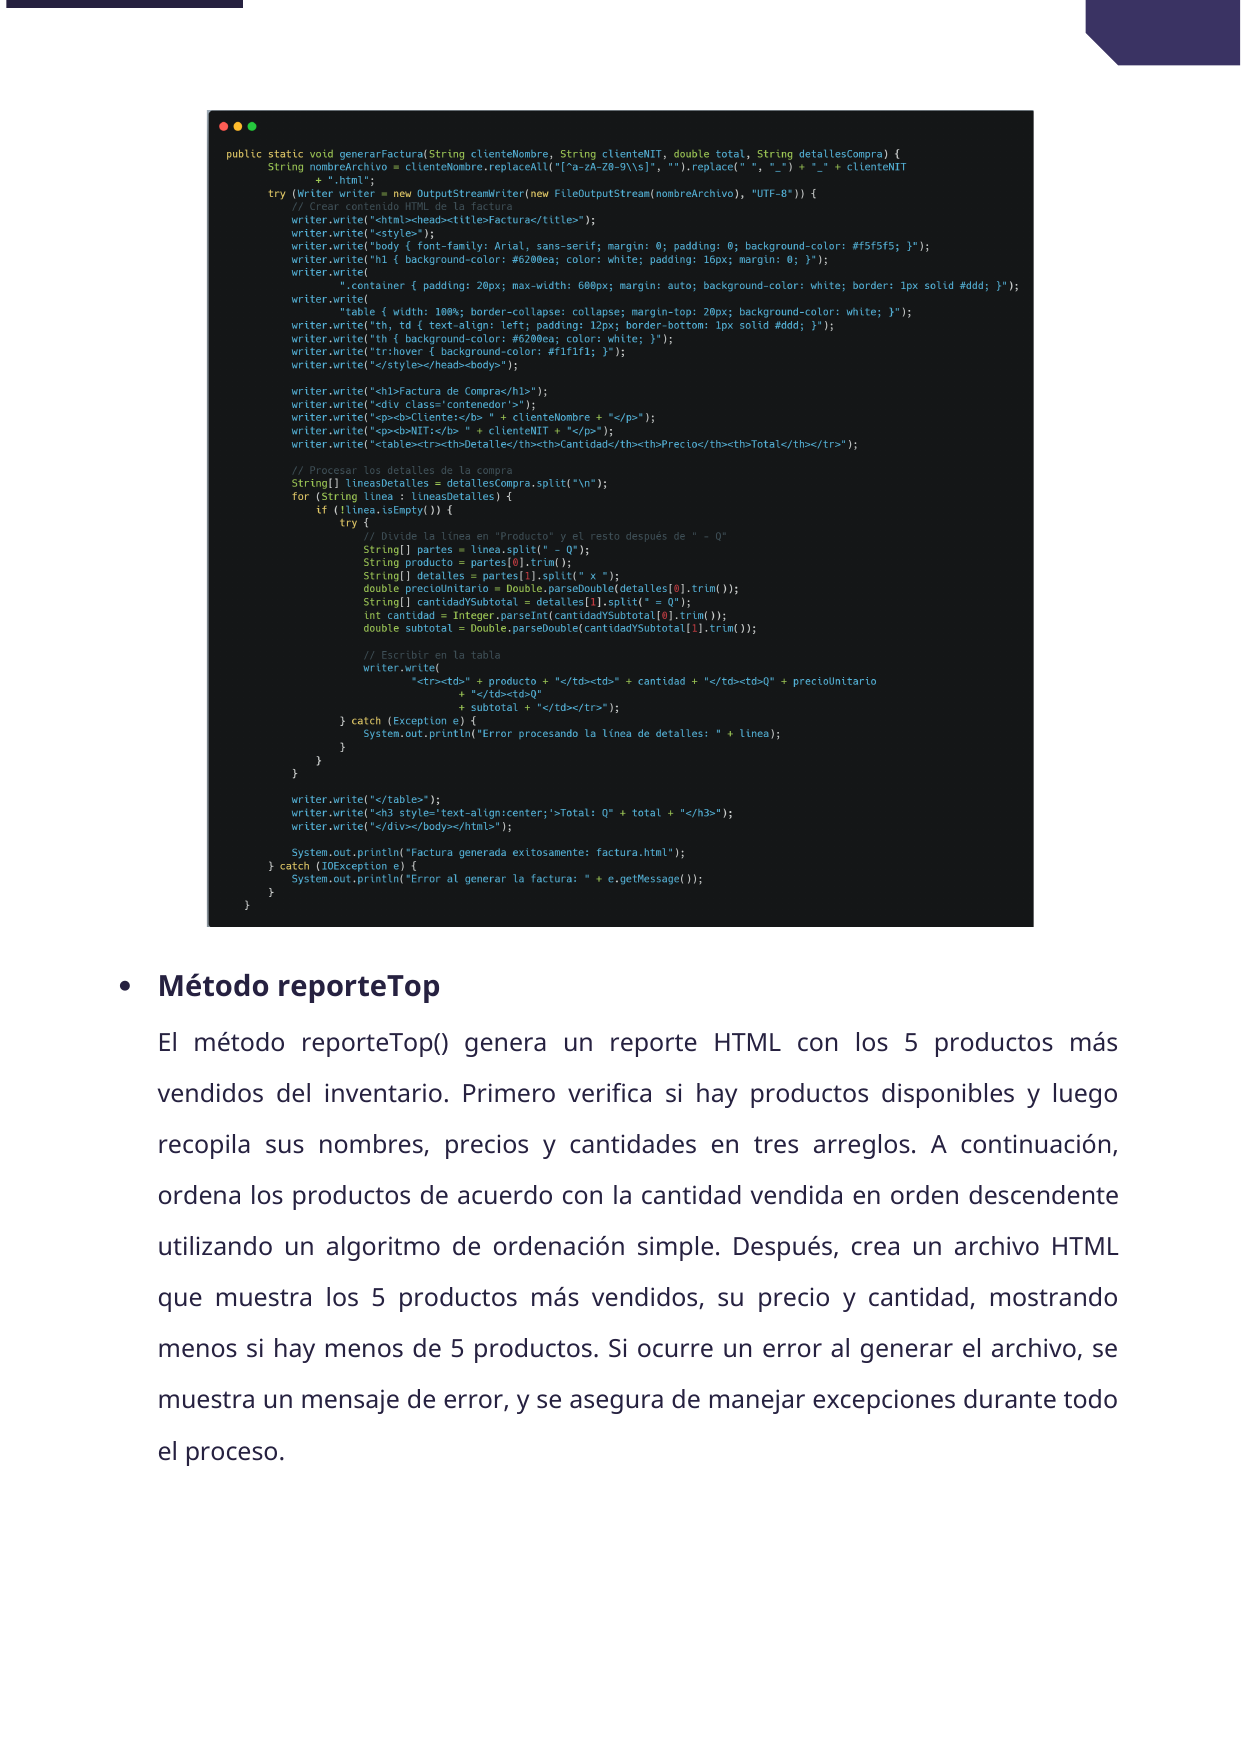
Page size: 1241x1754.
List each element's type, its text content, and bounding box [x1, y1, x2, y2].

subtitle Método reporteTop [120, 965, 1120, 1005]
picture [206, 110, 1034, 927]
text El método reporteTop() genera un reporte HTML con los 5 productos más vendidos del inventario. Primero verifica si hay productos disponibles y luego recopila sus nombres, precios y cantidades en tres arreglos. A continuación, ordena los productos de acuerdo con la cantidad vendida en orden descendente utilizando un algoritmo de ordenación simple. Después, crea un archivo HTML que muestra los 5 productos más vendidos, su precio y cantidad, mostrando menos si hay menos de 5 productos. Si ocurre un error al generar el archivo, se muestra un mensaje de error, y se asegura de manejar excepciones durante todo el proceso. [157, 1025, 1120, 1467]
